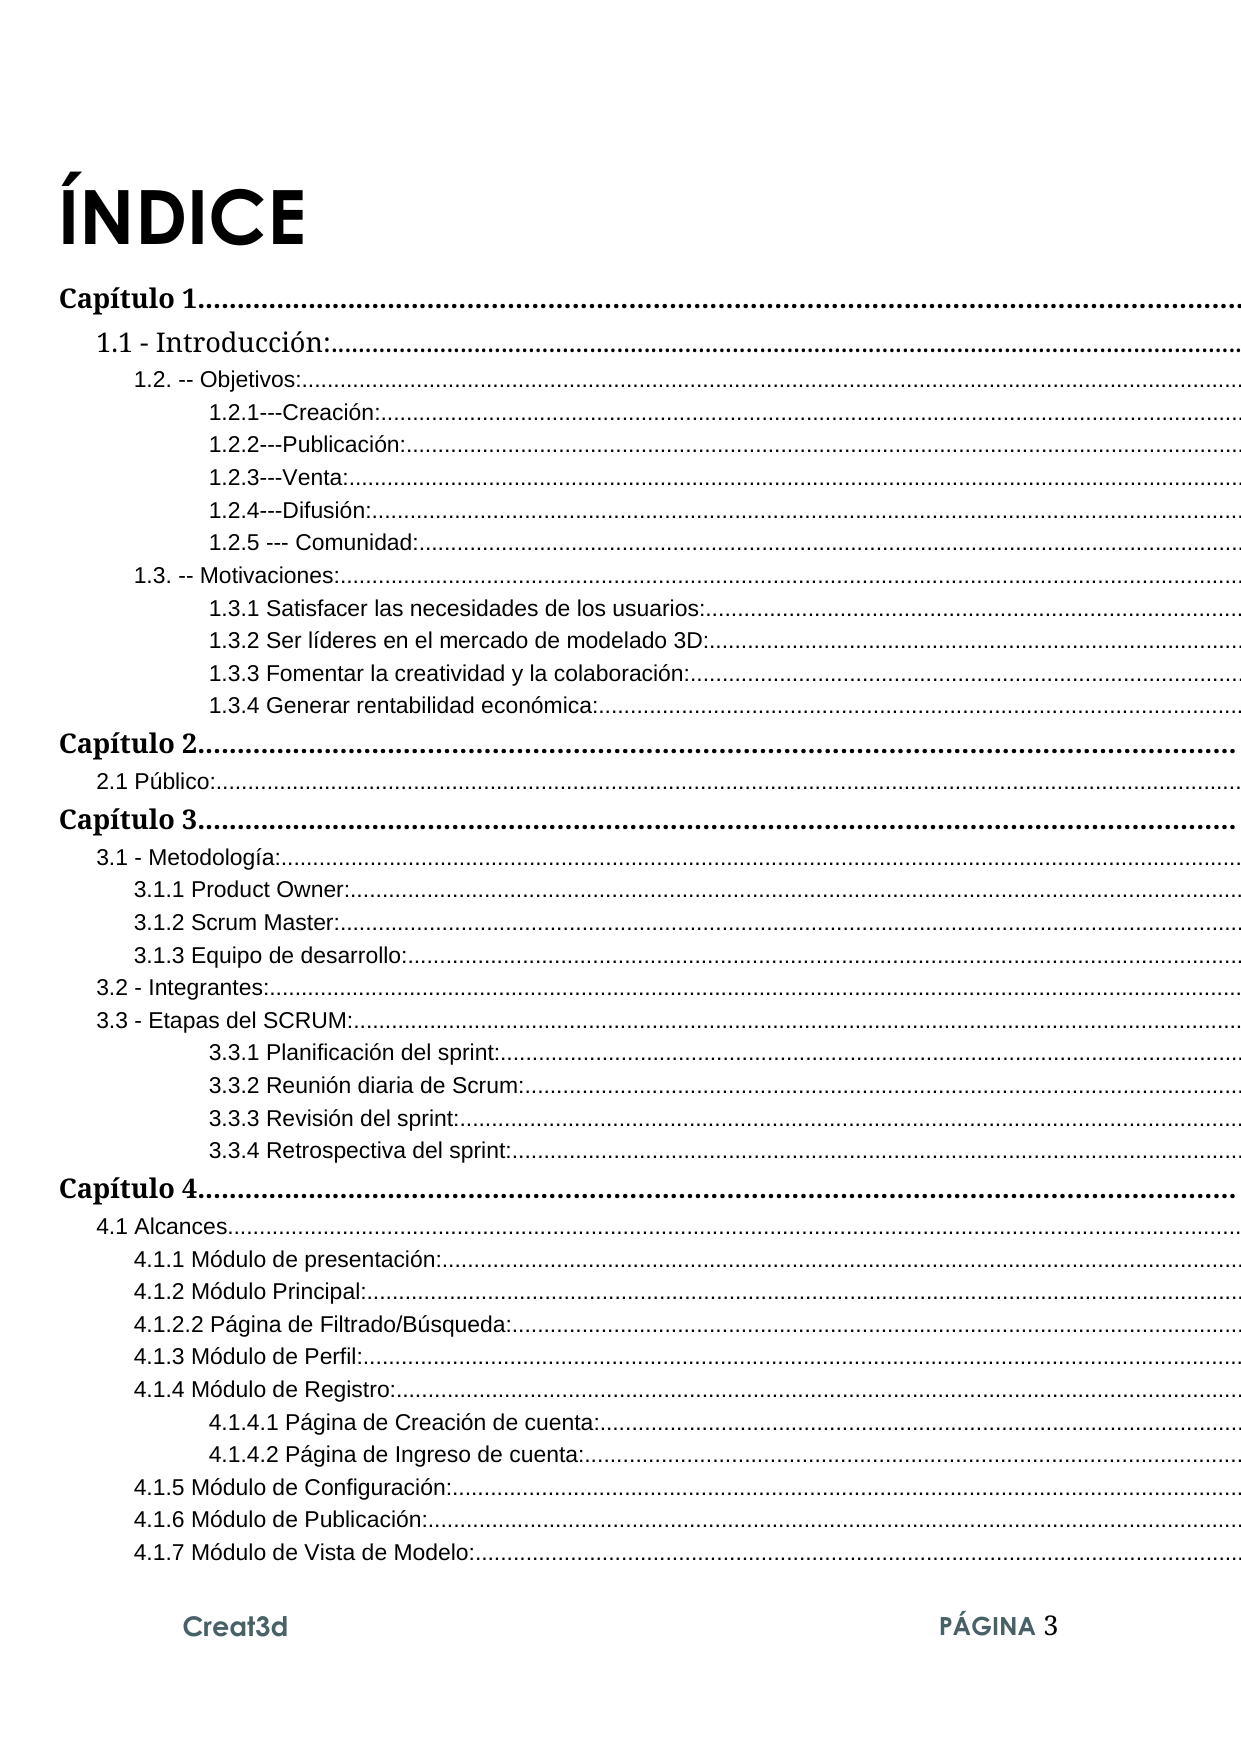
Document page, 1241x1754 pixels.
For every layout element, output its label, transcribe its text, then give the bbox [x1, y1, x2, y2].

title ÍNDICE [58, 160, 1182, 267]
